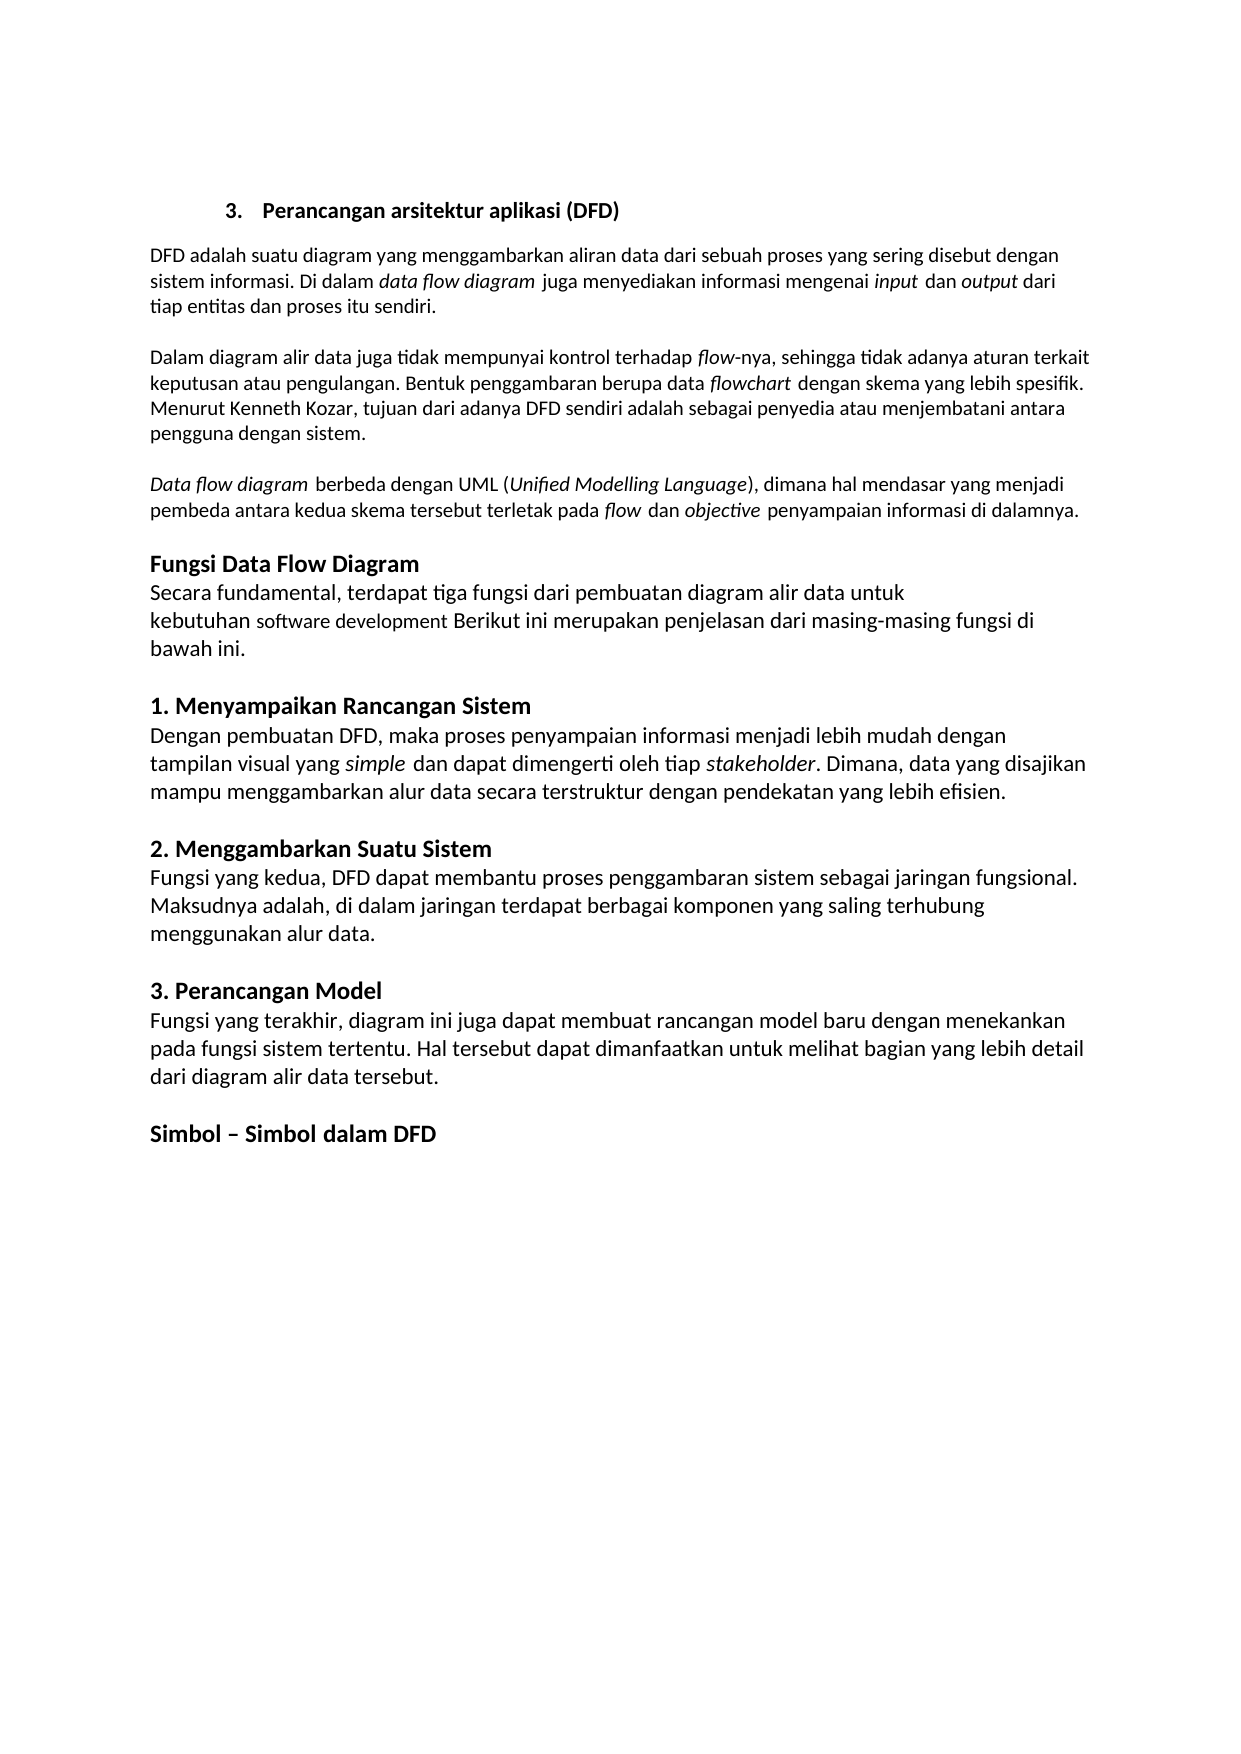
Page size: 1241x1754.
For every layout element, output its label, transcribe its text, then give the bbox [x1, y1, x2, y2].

text DFD adalah suatu diagram yang menggambarkan aliran data dari sebuah proses yang sering disebut dengan sistem informasi. Di dalam data flow diagram juga menyediakan informasi mengenai input dan output dari tiap entitas dan proses itu sendiri. [150, 243, 1090, 319]
text 3. Perancangan Model [150, 976, 1090, 1006]
text mampu menggambarkan alur data secara terstruktur dengan pendekatan yang lebih efisien. [150, 777, 1090, 805]
text Secara fundamental, terdapat tiga fungsi dari pembuatan diagram alir data untuk kebutuhan software development Berikut ini merupakan penjelasan dari masing-masing fungsi di bawah ini. [150, 578, 1090, 662]
text Fungsi yang kedua, DFD dapat membantu proses penggambaran sistem sebagai jaringan fungsional. Maksudnya adalah, di dalam jaringan terdapat berbagai komponen yang saling terhubung menggunakan alur data. [150, 863, 1090, 947]
list Perancangan arsitektur aplikasi (DFD) [225, 196, 1090, 224]
text Data flow diagram berbeda dengan UML (Unified Modelling Language), dimana hal mendasar yang menjadi pembeda antara kedua skema tersebut terletak pada flow dan objective penyampaian informasi di dalamnya. [150, 471, 1090, 522]
text Dengan pembuatan DFD, maka proses penyampaian informasi menjadi lebih mudah dengan tampilan visual yang simple dan dapat dimengerti oleh tiap stakeholder. Dimana, data yang disajikan [150, 721, 1090, 777]
text 2. Menggambarkan Suatu Sistem [150, 833, 1090, 863]
text Fungsi yang terakhir, diagram ini juga dapat membuat rancangan model baru dengan menekankan pada fungsi sistem tertentu. Hal tersebut dapat dimanfaatkan untuk melihat bagian yang lebih detail dari diagram alir data tersebut. [150, 1006, 1090, 1090]
text Dalam diagram alir data juga tidak mempunyai kontrol terhadap flow-nya, sehingga tidak adanya aturan terkait keputusan atau pengulangan. Bentuk penggambaran berupa data flowchart dengan skema yang lebih spesifik. Menurut Kenneth Kozar, tujuan dari adanya DFD sendiri adalah sebagai penyedia atau menjembatani antara pengguna dengan sistem. [150, 344, 1090, 446]
text 1. Menyampaikan Rancangan Sistem [150, 690, 1090, 721]
text Simbol – Simbol dalam DFD [150, 1118, 1090, 1149]
text Fungsi Data Flow Diagram [150, 548, 1090, 578]
